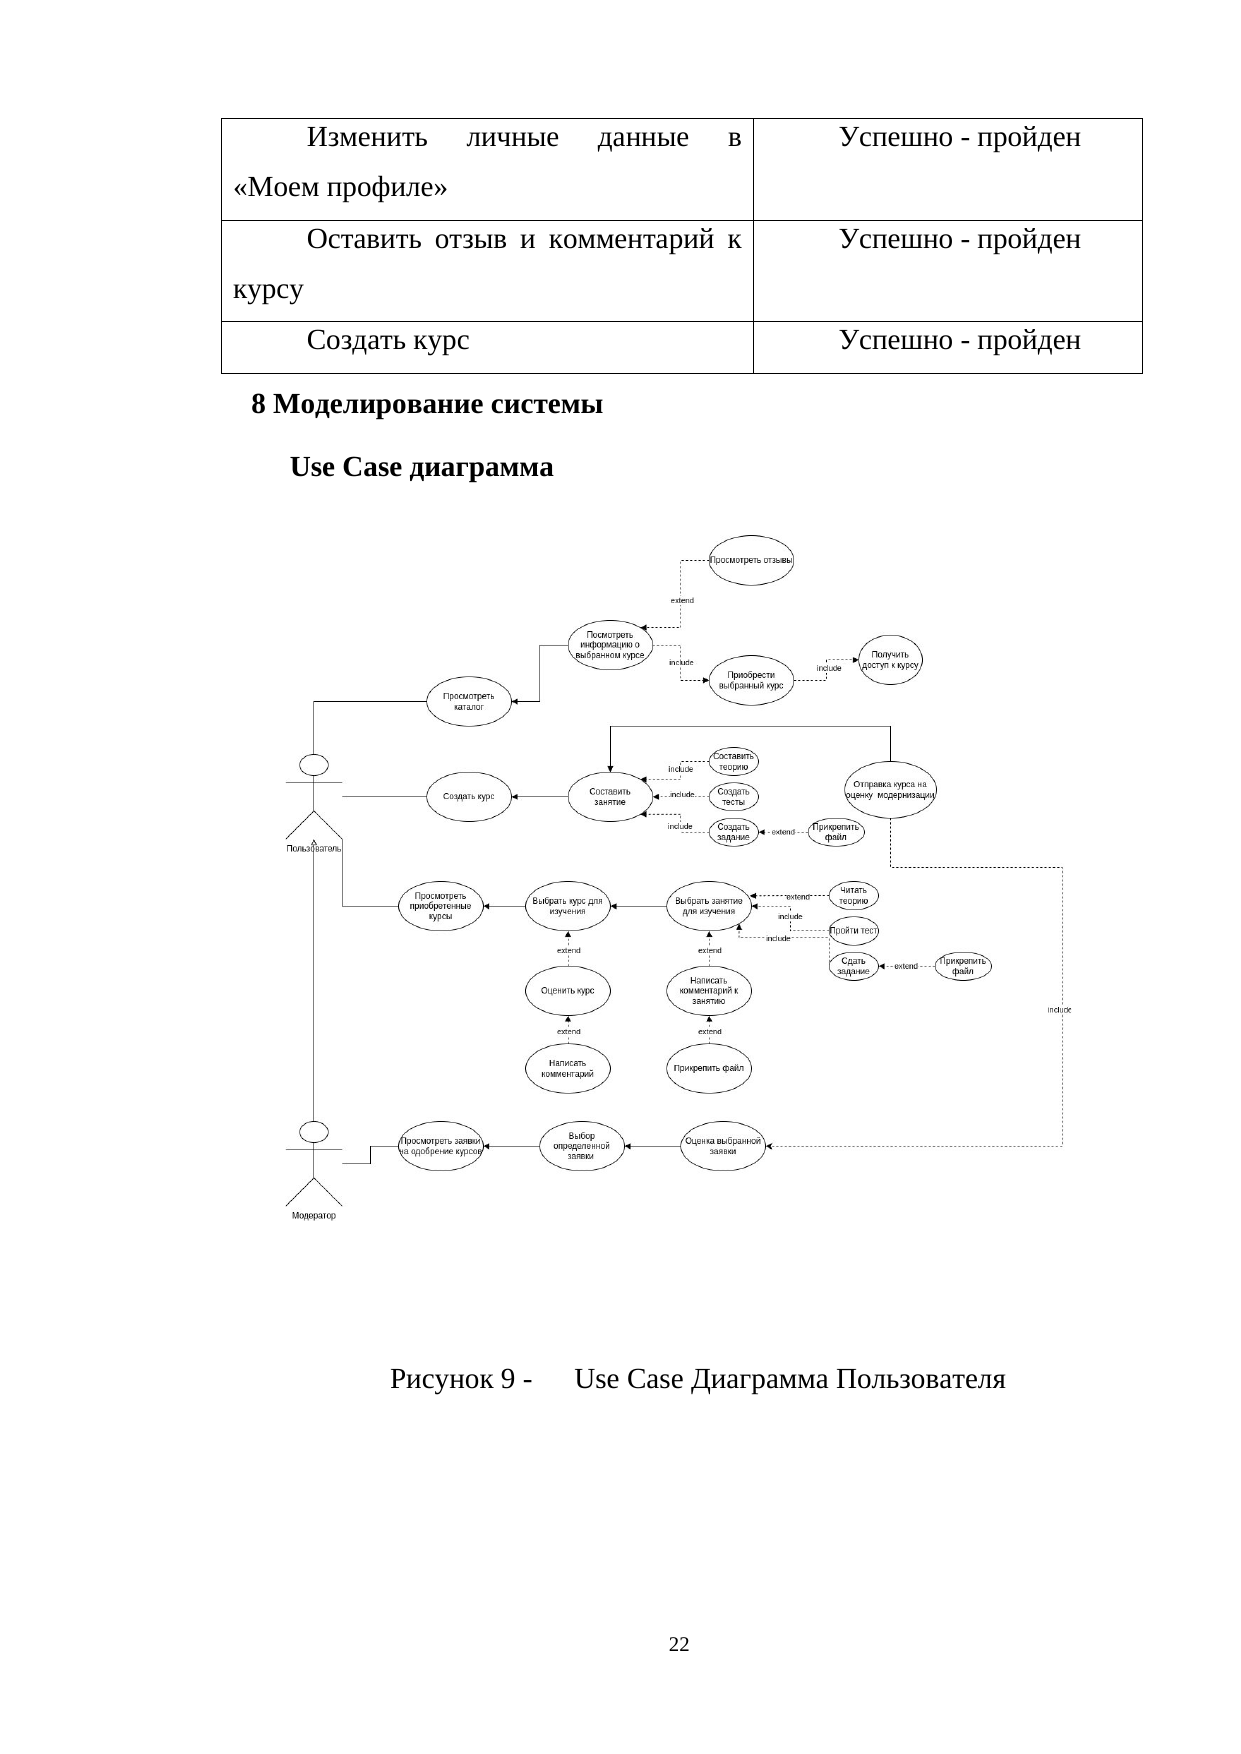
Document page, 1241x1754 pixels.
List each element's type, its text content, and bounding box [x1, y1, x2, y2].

table_cell Успешно - пройден [754, 119, 1142, 220]
table_cell Изменить личные данные в «Моем профиле» [222, 119, 753, 220]
table_cell Успешно - пройден [754, 221, 1142, 321]
table_cell Оставить отзыв и комментарий к курсу [222, 221, 753, 321]
text Моделирование системы [251, 386, 1181, 419]
text Use Case Диаграмма Пользователя [289, 1361, 1181, 1395]
table_cell Успешно - пройден [754, 322, 1142, 372]
picture [285, 535, 1072, 1221]
text Use Case диаграмма [289, 449, 1181, 482]
table_cell Создать курс [222, 322, 753, 372]
